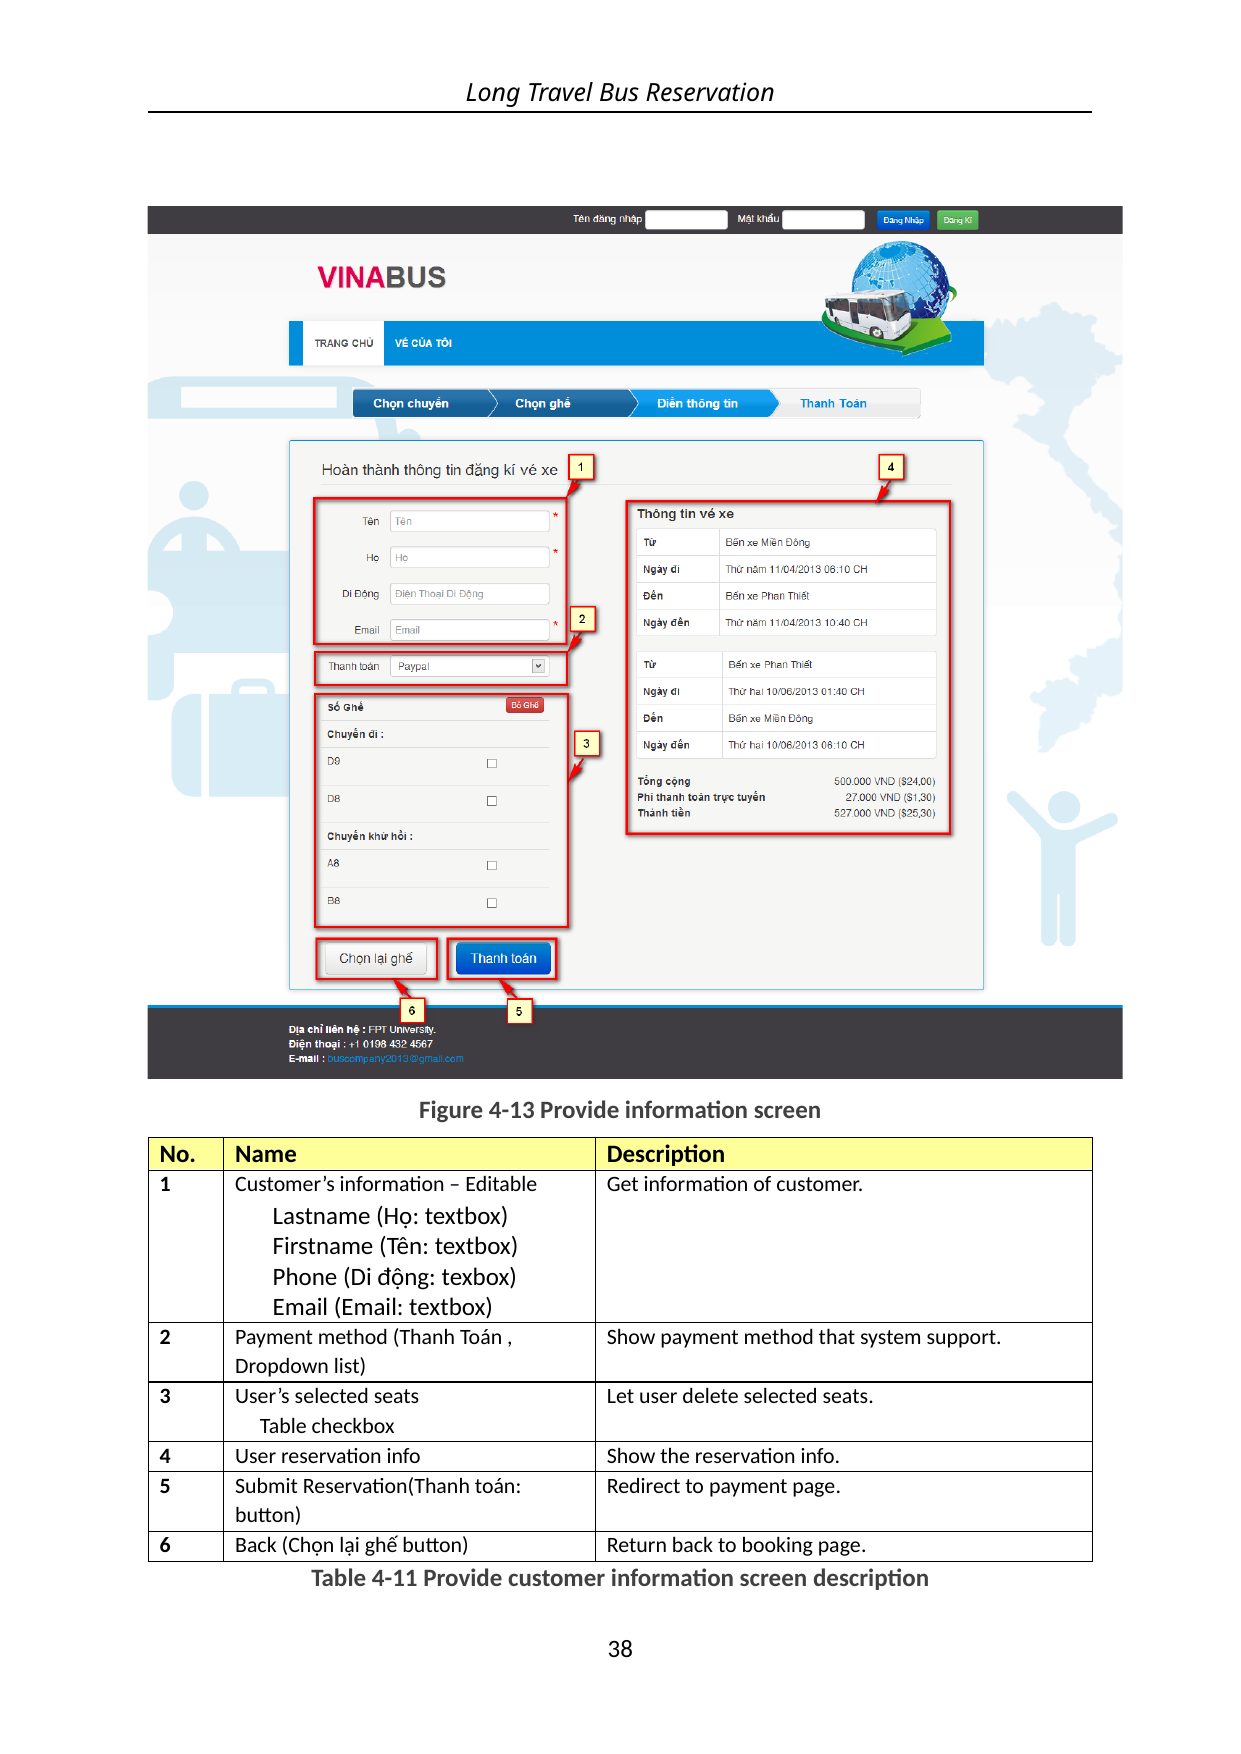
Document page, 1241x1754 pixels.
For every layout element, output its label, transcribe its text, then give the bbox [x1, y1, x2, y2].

table_header Description [596, 1138, 1092, 1169]
table_cell Submit Reservation(Thanh toán: button) [224, 1472, 595, 1531]
table_cell Return back to booking page. [596, 1532, 1092, 1561]
table_cell Payment method (Thanh Toán , Dropdown list) [224, 1323, 595, 1381]
table_cell 3 [149, 1383, 223, 1441]
table_cell Get information of customer. [596, 1171, 1092, 1322]
table_cell Let user delete selected seats. [596, 1383, 1092, 1441]
table_cell Redirect to payment page. [596, 1472, 1092, 1531]
table_cell Show the reservation info. [596, 1442, 1092, 1471]
table_cell 5 [149, 1472, 223, 1531]
table_cell 4 [149, 1442, 223, 1471]
table_cell Back (Chọn lại ghế button) [224, 1532, 595, 1561]
table_cell User reservation info [224, 1442, 595, 1471]
table_header Name [224, 1138, 595, 1169]
table_cell 6 [149, 1532, 223, 1561]
table_cell User’s selected seats Table checkbox [224, 1383, 595, 1441]
table_cell 2 [149, 1323, 223, 1381]
table_cell Customer’s information – Editable Lastname (Họ: textbox) Firstname (Tên: textbox) Phone (Di động: texbox) Email (Email: textbox) [224, 1171, 595, 1322]
picture [147, 206, 1123, 1079]
table_header No. [149, 1138, 223, 1169]
table_cell 1 [149, 1171, 223, 1322]
table_cell Show payment method that system support. [596, 1323, 1092, 1381]
